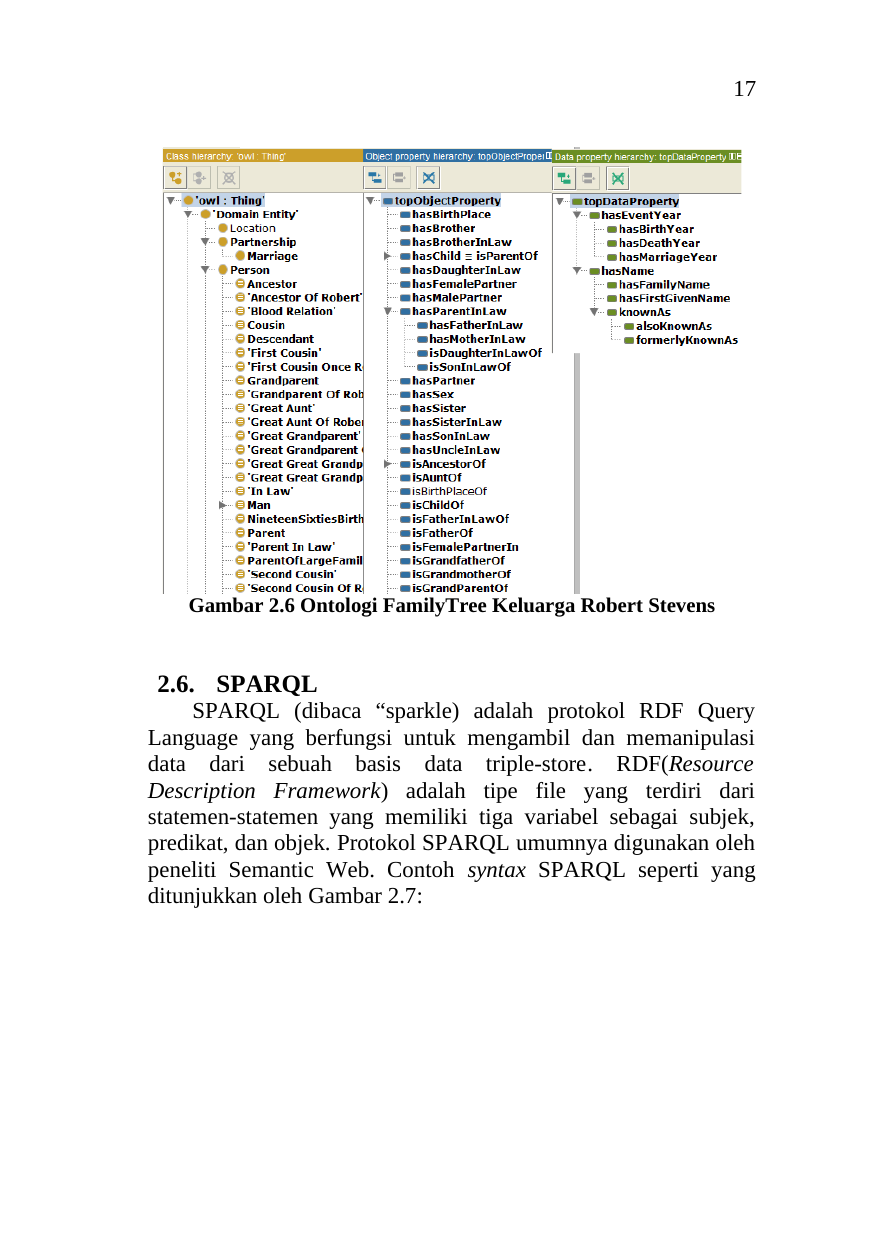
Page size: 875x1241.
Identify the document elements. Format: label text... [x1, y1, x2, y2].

subtitle SPARQL [157, 669, 756, 698]
list SPARQL (dibaca “sparkle) adalah protokol RDF Query Language yang berfungsi untuk mengambil dan memanipulasi data dari sebuah basis data triple-store. RDF(Resource Description Framework) adalah tipe file yang terdiri dari statemen-statemen yang memiliki tiga variabel sebagai subjek, predikat, dan objek. Protokol SPARQL umumnya digunakan oleh peneliti Semantic Web. Contoh syntax SPARQL seperti yang ditunjukkan oleh Gambar 2.7: [148, 698, 756, 908]
picture [162, 147, 742, 594]
text Gambar 2.6 Ontologi FamilyTree Keluarga Robert Stevens [148, 593, 756, 617]
